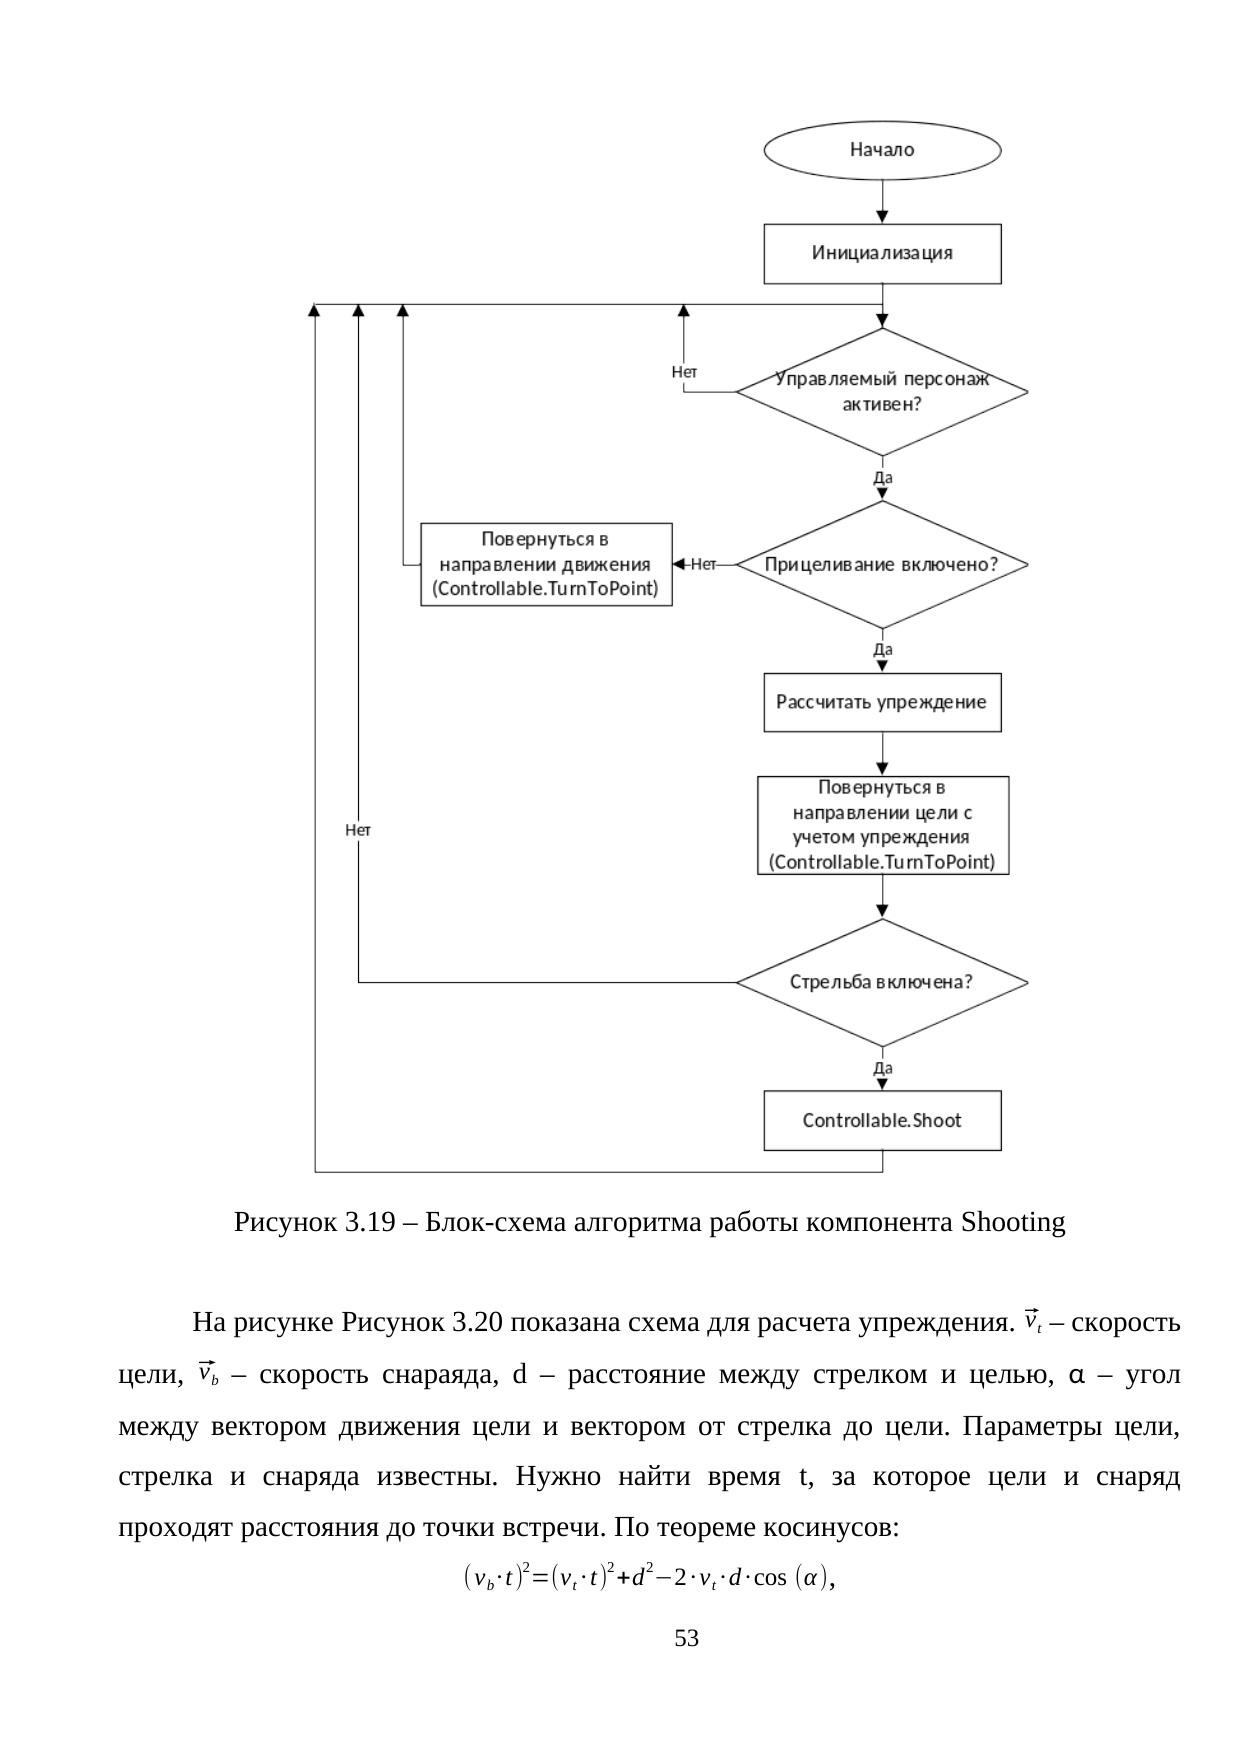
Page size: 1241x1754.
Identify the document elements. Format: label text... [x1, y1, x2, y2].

text , [118, 1559, 1181, 1594]
